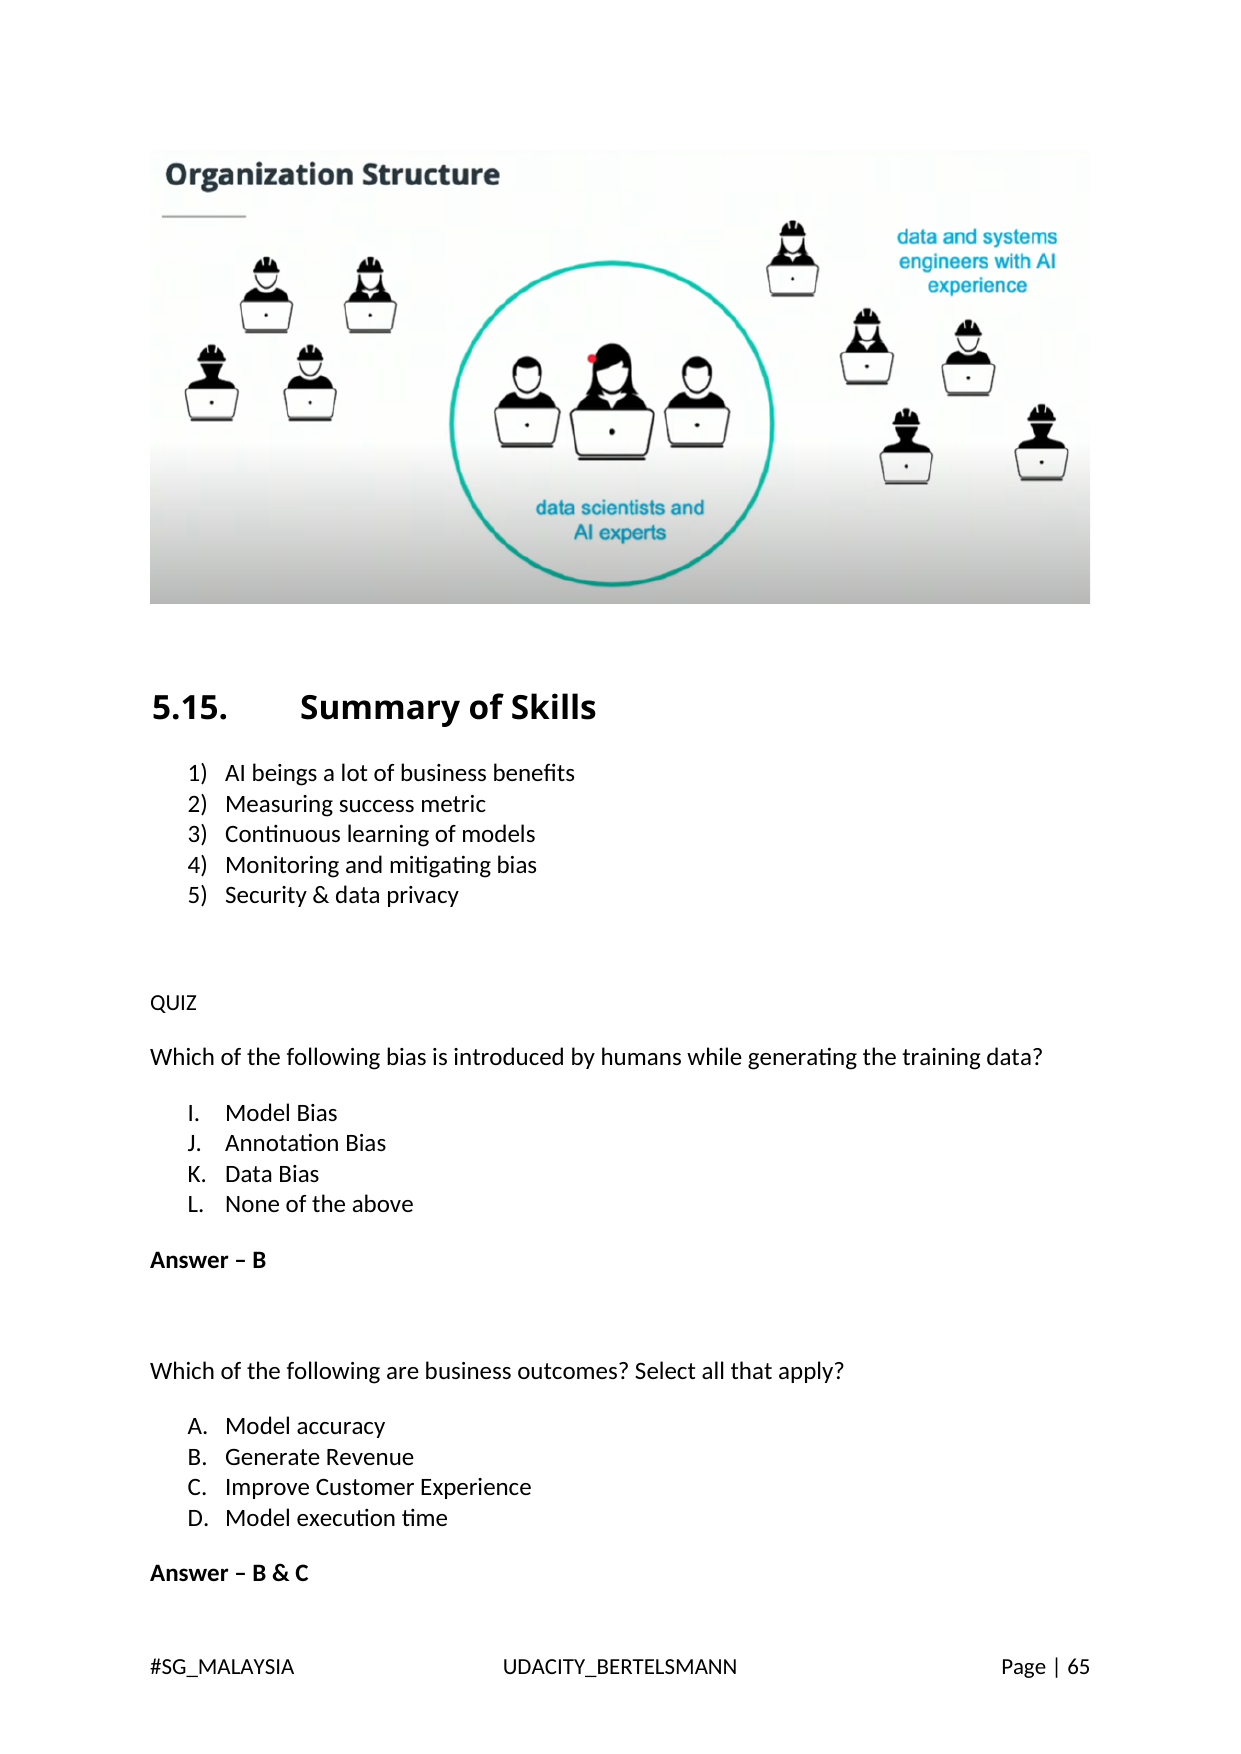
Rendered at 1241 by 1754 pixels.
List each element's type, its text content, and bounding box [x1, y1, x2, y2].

list Continuous learning of models [187, 819, 1090, 849]
list Model execution time [187, 1502, 1090, 1532]
subtitle Summary of Skills [152, 684, 1090, 729]
list Measuring success metric [187, 788, 1090, 819]
text Which of the following bias is introduced by humans while generating the training data? [150, 1041, 1090, 1072]
text Answer – B [150, 1244, 1090, 1274]
list Data Bias [187, 1158, 1090, 1188]
list Model Bias [187, 1097, 1090, 1127]
list AI beings a lot of business benefits [187, 758, 1090, 788]
list Improve Customer Experience [187, 1471, 1090, 1502]
list Generate Revenue [187, 1441, 1090, 1471]
list Model accuracy [187, 1410, 1090, 1441]
text Answer – B & C [150, 1557, 1090, 1588]
list Monitoring and mitigating bias [187, 849, 1090, 880]
text Which of the following are business outcomes? Select all that apply? [150, 1355, 1090, 1385]
text QUIZ [150, 988, 1090, 1016]
list Security & data privacy [187, 880, 1090, 910]
picture [150, 150, 1091, 604]
list Annotation Bias [187, 1127, 1090, 1158]
list None of the above [187, 1188, 1090, 1219]
